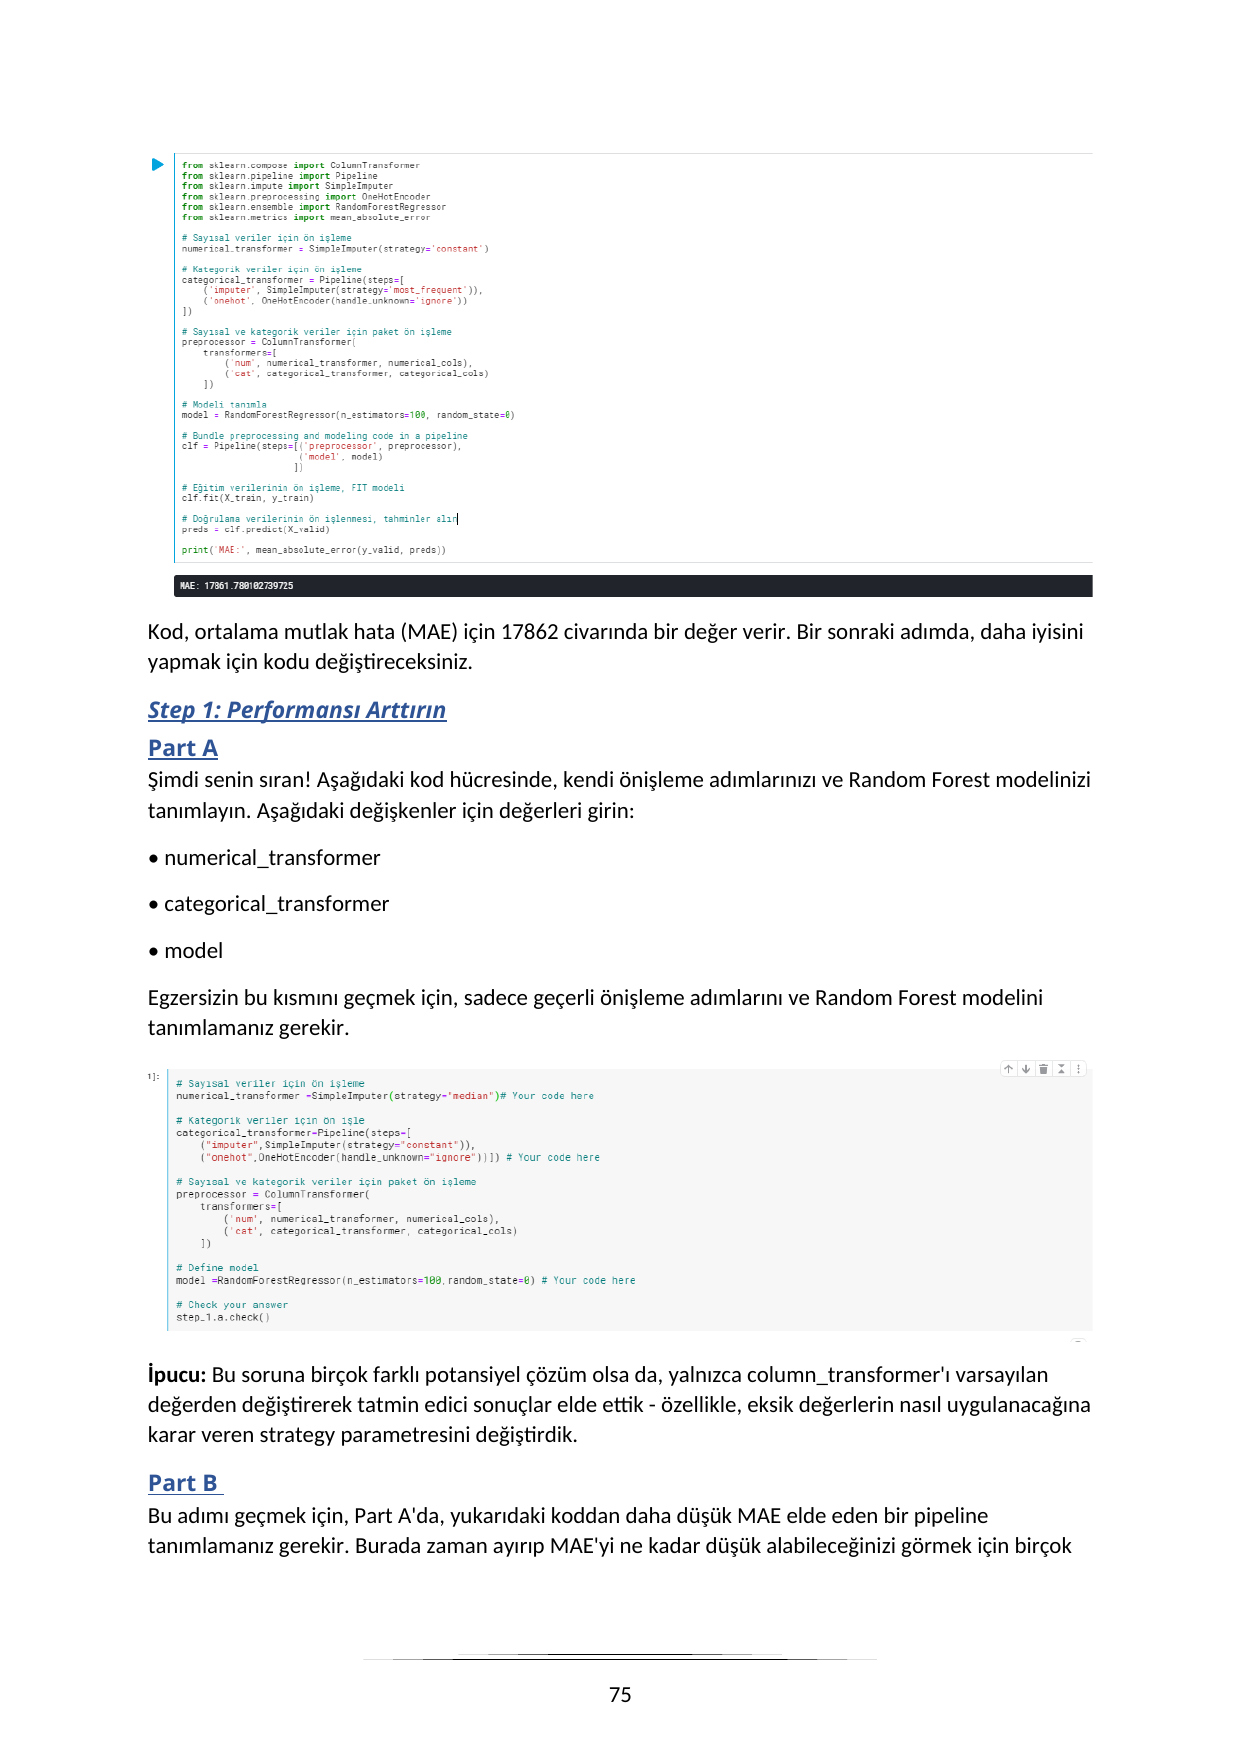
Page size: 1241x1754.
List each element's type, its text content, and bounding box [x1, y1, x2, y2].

text Şimdi senin sıran! Aşağıdaki kod hücresinde, kendi önişleme adımlarınızı ve Random Forest modelinizi tanımlayın. Aşağıdaki değişkenler için değerleri girin: [148, 766, 1093, 824]
picture [147, 1060, 1093, 1342]
text • categorical_transformer [148, 889, 1093, 917]
subtitle Part A [148, 732, 1093, 763]
text Kod, ortalama mutlak hata (MAE) için 17862 civarında bir değer verir. Bir sonraki adımda, daha iyisini yapmak için kodu değiştireceksiniz. [148, 617, 1093, 675]
subtitle Step 1: Performansı Arttırın [148, 694, 1093, 725]
text • model [148, 936, 1093, 964]
text • numerical_transformer [148, 843, 1093, 871]
picture [147, 147, 1093, 598]
text İpucu: Bu soruna birçok farklı potansiyel çözüm olsa da, yalnızca column_transformer'ı varsayılan değerden değiştirerek tatmin edici sonuçlar elde ettik - özellikle, eksik değerlerin nasıl uygulanacağına karar veren strategy parametresini değiştirdik. [148, 1360, 1093, 1448]
text Egzersizin bu kısmını geçmek için, sadece geçerli önişleme adımlarını ve Random Forest modelini tanımlamanız gerekir. [148, 983, 1093, 1041]
subtitle Part B [148, 1467, 1093, 1498]
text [148, 1501, 1093, 1559]
